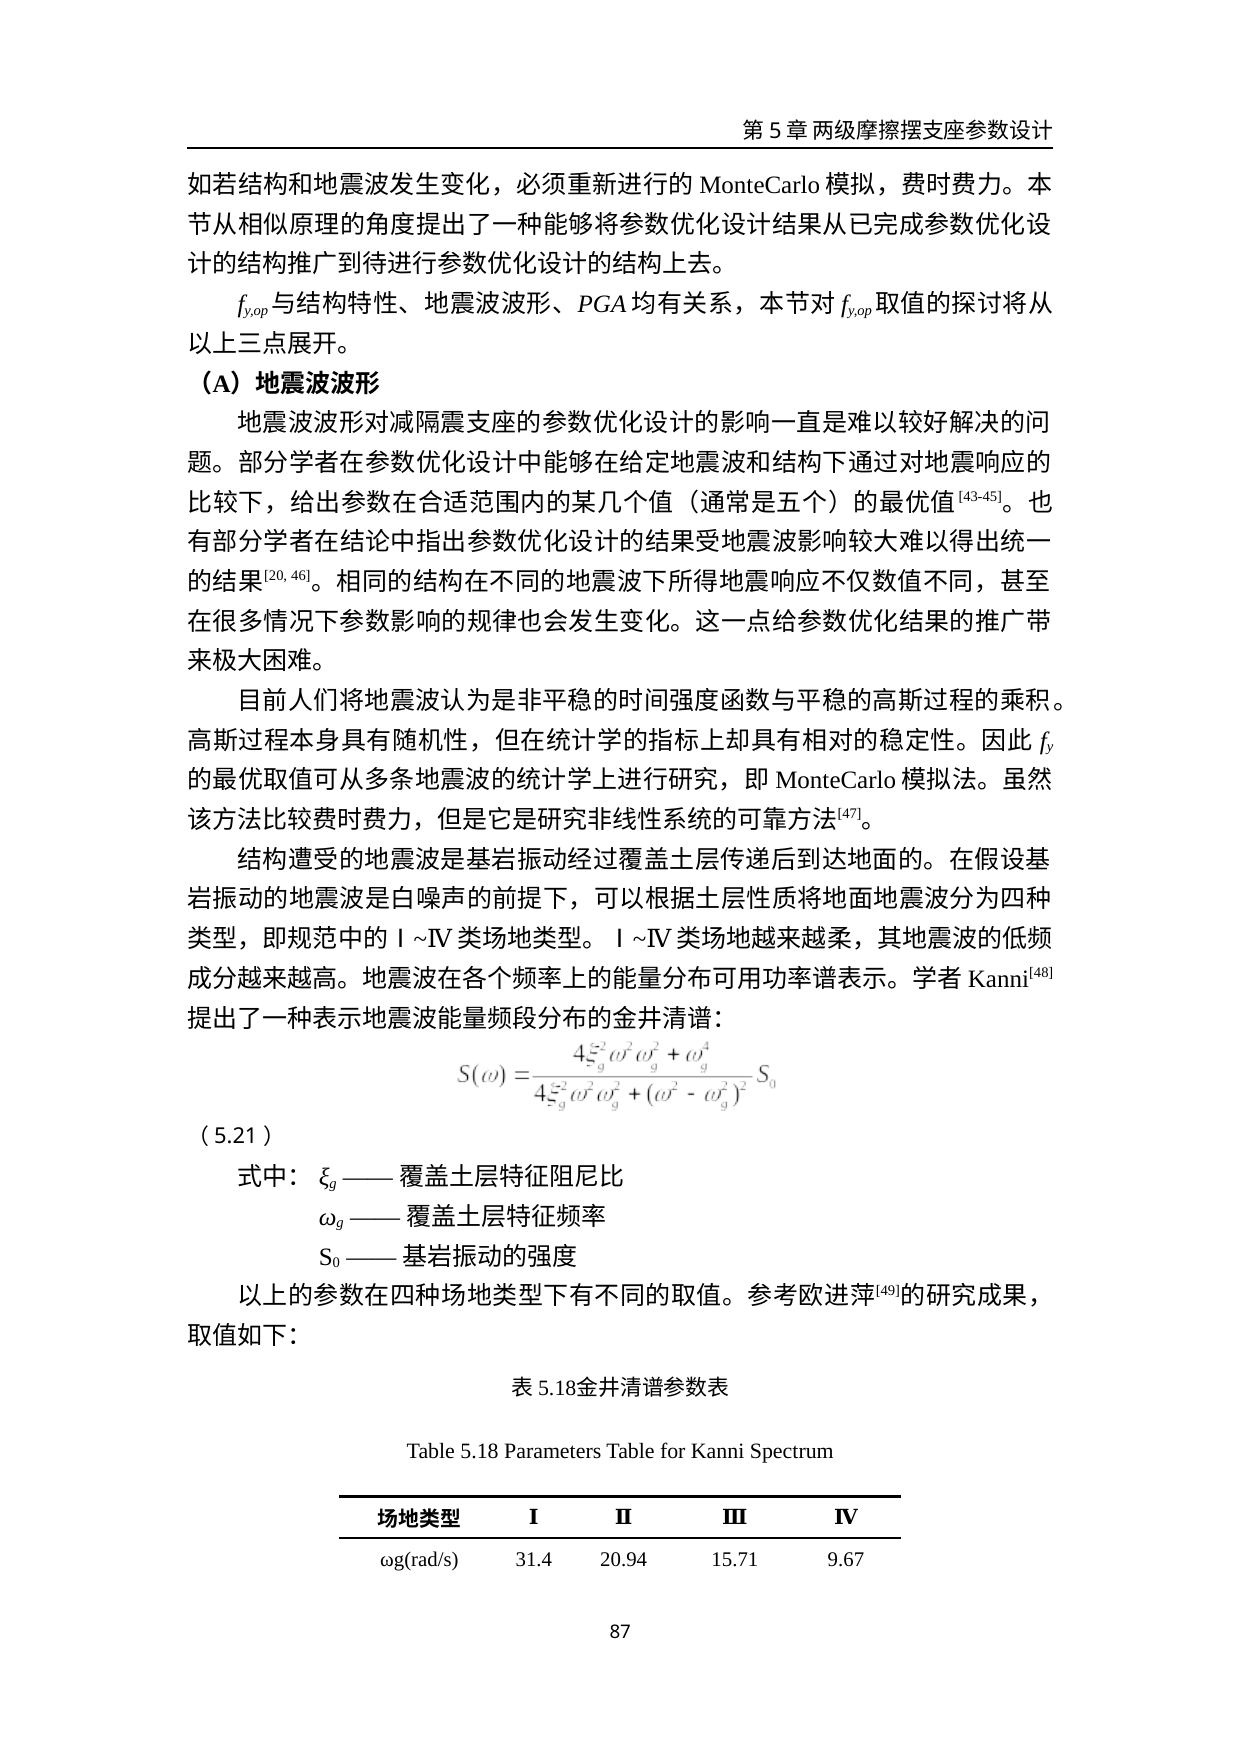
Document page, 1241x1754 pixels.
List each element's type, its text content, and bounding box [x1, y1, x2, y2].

table_header 场地类型 [339, 1498, 499, 1537]
text S0 —— 基岩振动的强度 [187, 1234, 1053, 1274]
table_cell ωg(rad/s) [339, 1539, 499, 1579]
text ωg —— 覆盖土层特征频率 [187, 1195, 1053, 1234]
text 目前人们将地震波认为是非平稳的时间强度函数与平稳的高斯过程的乘积。高斯过程本身具有随机性，但在统计学的指标上却具有相对的稳定性。因此fy的最优取值可从多条地震波的统计学上进行研究，即MonteCarlo模拟法。虽然该方法比较费时费力，但是它是研究非线性系统的可靠方法[47]。 [187, 679, 1053, 838]
table_header Ⅲ [679, 1498, 790, 1537]
text 式中： ξg —— 覆盖土层特征阻尼比 [187, 1155, 1053, 1195]
text 结构遭受的地震波是基岩振动经过覆盖土层传递后到达地面的。在假设基岩振动的地震波是白噪声的前提下，可以根据土层性质将地面地震波分为四种类型，即规范中的Ⅰ~Ⅳ类场地类型。Ⅰ~Ⅳ类场地越来越柔，其地震波的低频成分越来越高。地震波在各个频率上的能量分布可用功率谱表示。学者Kanni[48]提出了一种表示地震波能量频段分布的金井清谱： [187, 838, 1053, 1036]
text fy,op与结构特性、地震波波形、PGA均有关系，本节对fy,op取值的探讨将从以上三点展开。 [187, 282, 1053, 361]
text 以上的参数在四种场地类型下有不同的取值。参考欧进萍[49]的研究成果，取值如下： [187, 1274, 1053, 1353]
table_cell 15.71 [679, 1539, 790, 1579]
table_header Ⅰ [499, 1498, 568, 1537]
table_cell 9.67 [790, 1539, 901, 1579]
text （A）地震波波形 [187, 361, 1053, 401]
table_cell 20.94 [568, 1539, 679, 1579]
table_header Ⅱ [568, 1498, 679, 1537]
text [187, 163, 1053, 282]
table_header Ⅳ [790, 1498, 901, 1537]
table_cell 31.42 [499, 1539, 568, 1579]
text 地震波波形对减隔震支座的参数优化设计的影响一直是难以较好解决的问题。部分学者在参数优化设计中能够在给定地震波和结构下通过对地震响应的比较下，给出参数在合适范围内的某几个值（通常是五个）的最优值[43-45]。也有部分学者在结论中指出参数优化设计的结果受地震波影响较大难以得出统一的结果[20, 46]。相同的结构在不同的地震波下所得地震响应不仅数值不同，甚至在很多情况下参数影响的规律也会发生变化。这一点给参数优化结果的推广带来极大困难。 [187, 401, 1053, 679]
